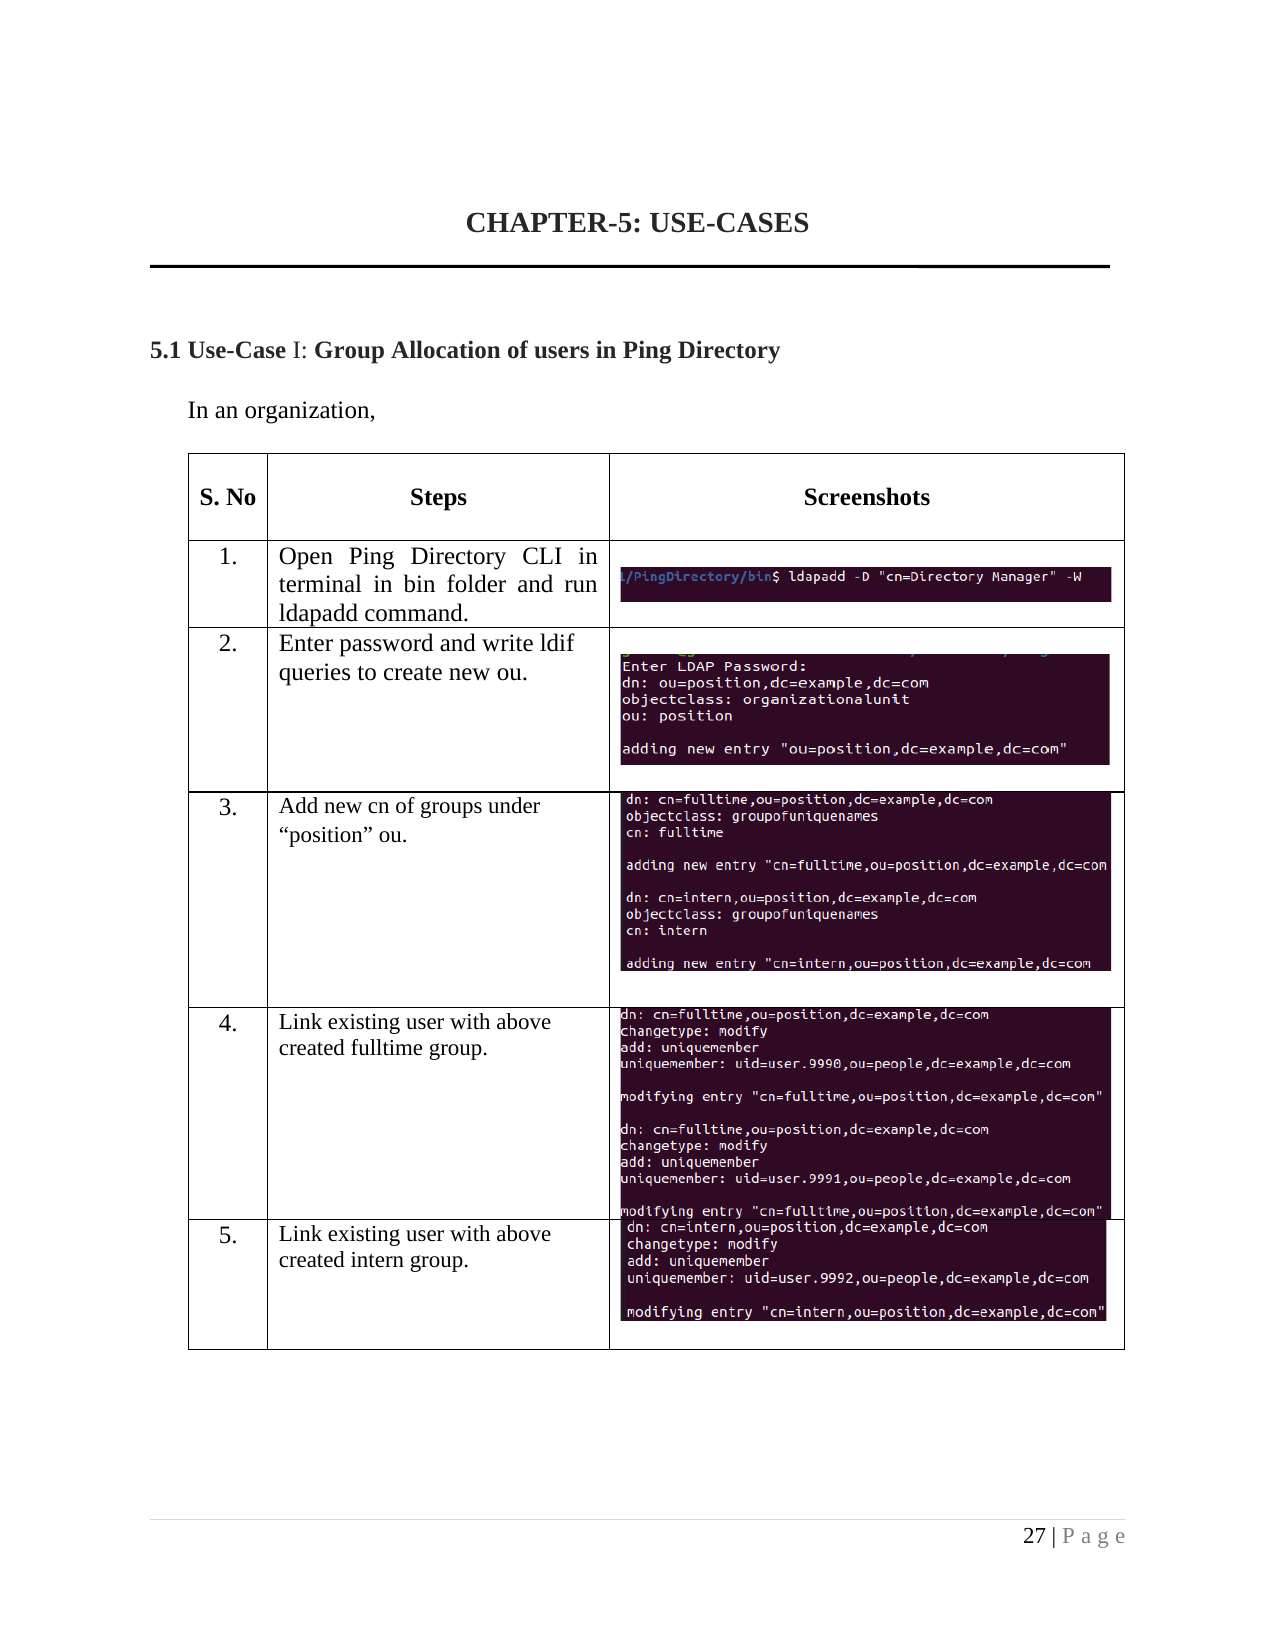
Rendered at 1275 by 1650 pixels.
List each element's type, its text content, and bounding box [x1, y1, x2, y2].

picture [620, 1008, 1112, 1219]
table_cell Open Ping Directory CLI in terminal in bin folder and run ldapadd command. [268, 541, 609, 627]
table_cell 2. [189, 628, 267, 791]
table_cell [610, 1220, 1124, 1349]
table_cell [1112, 1008, 1124, 1219]
table_cell [610, 628, 1124, 791]
table_header S. No [189, 454, 267, 540]
subtitle CHAPTER-5: USE-CASES [150, 205, 1125, 239]
table_cell Enter password and write ldif queries to create new ou. [268, 628, 609, 791]
table_cell 5. [189, 1220, 267, 1349]
table_cell 3. [189, 793, 267, 1007]
subtitle 5.1 Use-Case I: Group Allocation of users in Ping Directory [150, 335, 1125, 364]
picture [620, 567, 1112, 602]
table_cell [610, 793, 1124, 1007]
picture [620, 792, 1112, 971]
table_cell [610, 1008, 620, 1219]
list In an organization, [187, 395, 1125, 424]
table_cell 4. [189, 1008, 267, 1219]
table_cell [610, 541, 1124, 627]
table_cell Link existing user with above created fulltime group. [268, 1008, 609, 1219]
table_cell Add new cn of groups under “position” ou. [268, 793, 609, 1007]
table_header Steps [268, 454, 609, 540]
picture [620, 1220, 1107, 1321]
table_cell 1. [189, 541, 267, 627]
table_header Screenshots [610, 454, 1124, 540]
picture [620, 654, 1110, 765]
table_cell Link existing user with above created intern group. [268, 1220, 609, 1349]
